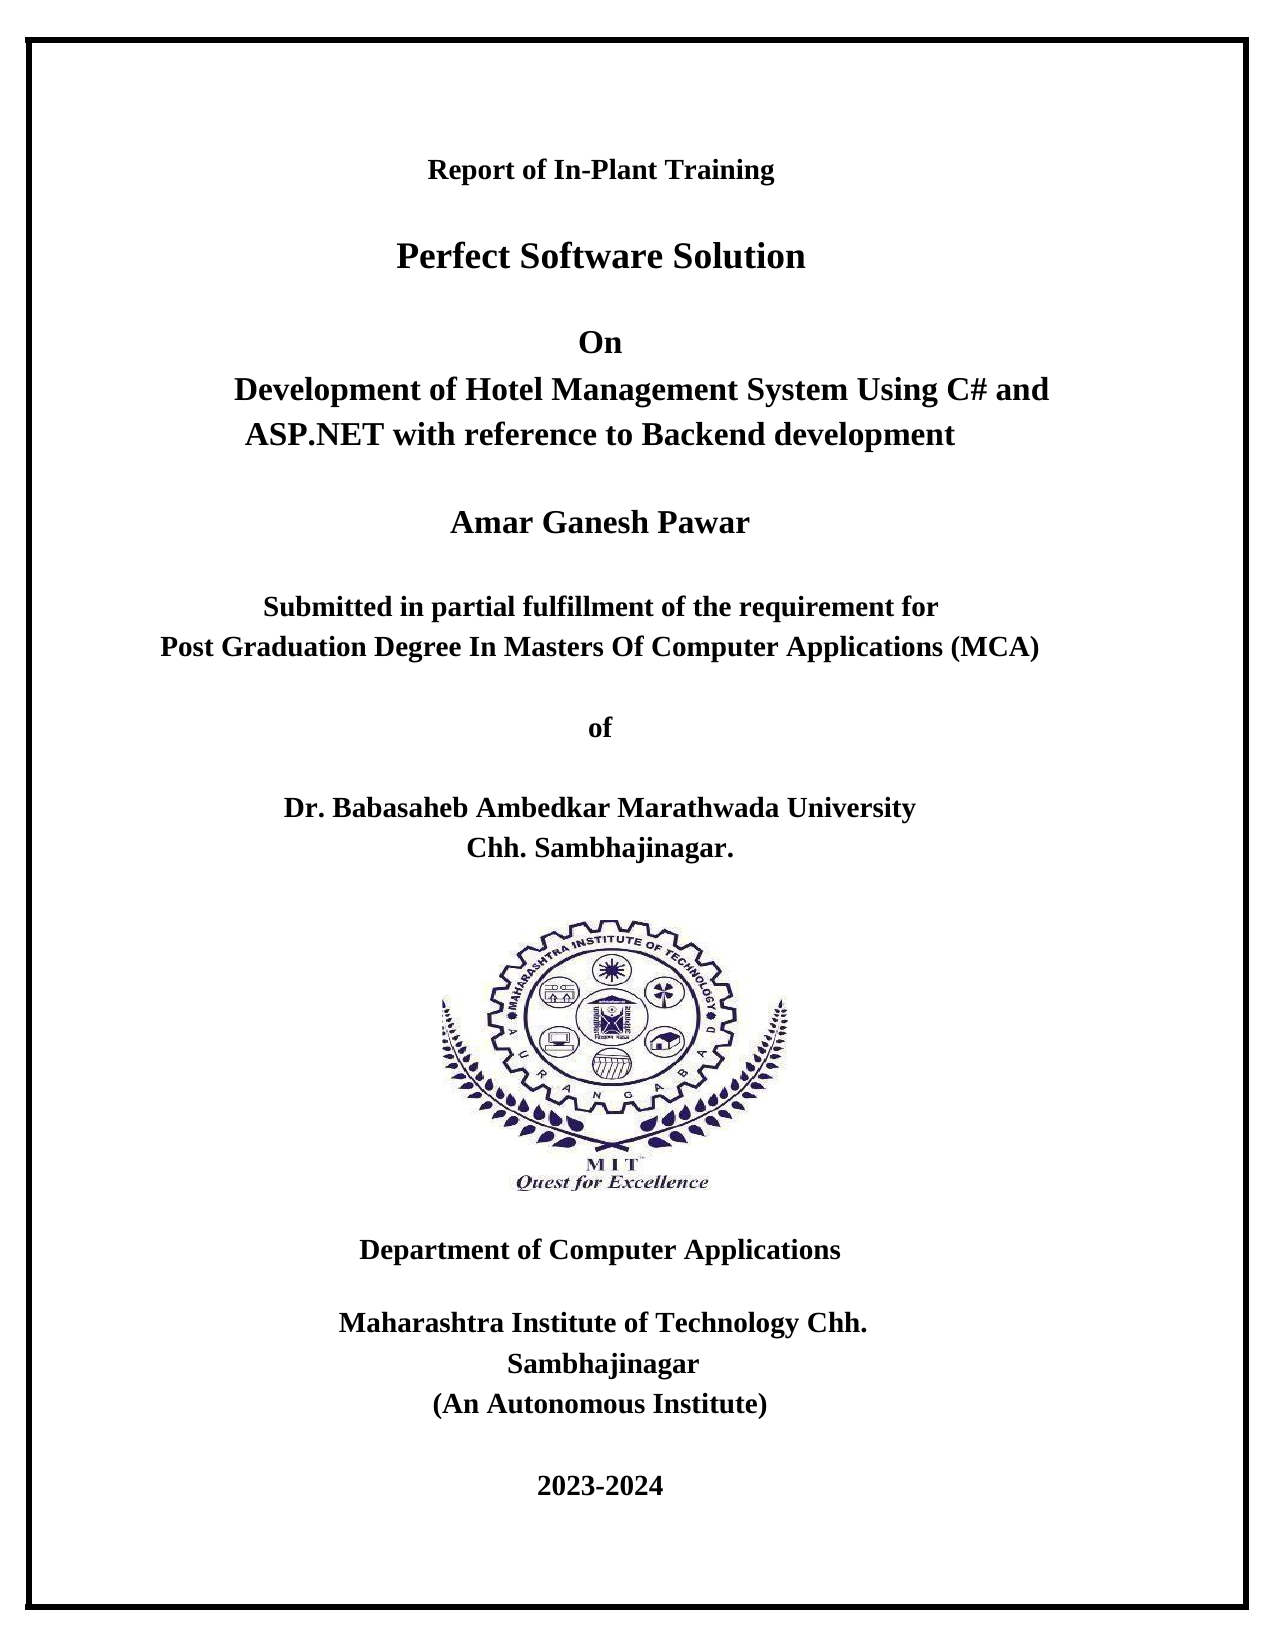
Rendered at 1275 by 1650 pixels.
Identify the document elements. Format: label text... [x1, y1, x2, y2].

subtitle Dr. Babasaheb Ambedkar Marathwada University [231, 790, 969, 824]
subtitle On [83, 323, 1117, 361]
subtitle Development of Hotel Management System Using C# and ASP.NET with reference to Backend development [83, 369, 1117, 453]
subtitle Amar Ganesh Pawar [83, 502, 1117, 540]
subtitle Perfect Software Solution [85, 234, 1117, 277]
subtitle Report of In-Plant Training [85, 152, 1117, 186]
subtitle Submitted in partial fulfillment of the requirement for [85, 589, 1117, 623]
subtitle Maharashtra Institute of Technology Chh. Sambhajinagar [317, 1306, 889, 1379]
picture [442, 920, 788, 1191]
subtitle Post Graduation Degree In Masters Of Computer Applications (MCA) [125, 629, 1075, 663]
subtitle Chh. Sambhajinagar. [231, 831, 969, 864]
subtitle (An Autonomous Institute) [404, 1386, 796, 1419]
subtitle 2023-2024 [404, 1468, 796, 1501]
subtitle Department of Computer Applications [83, 1232, 1117, 1266]
subtitle of [125, 710, 1075, 743]
